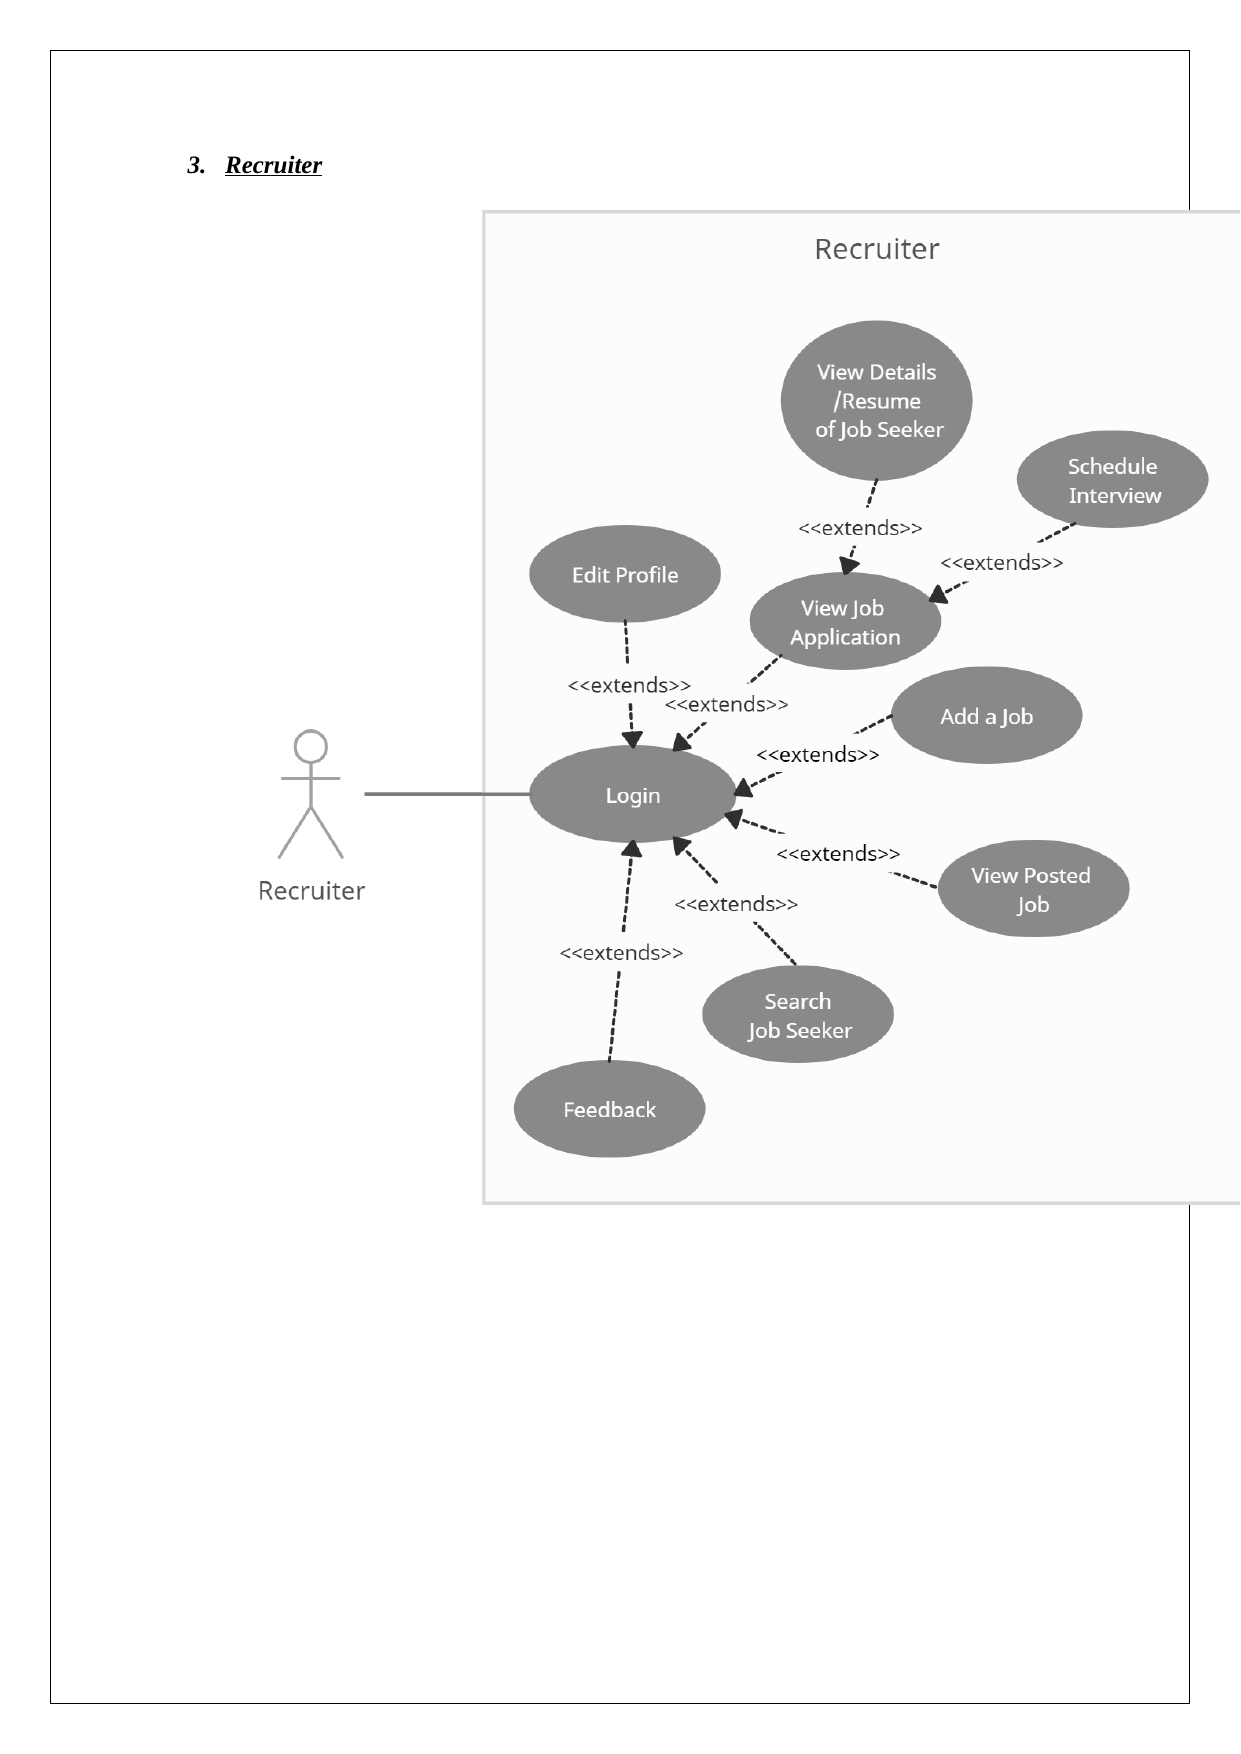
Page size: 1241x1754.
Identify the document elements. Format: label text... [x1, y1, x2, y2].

picture [225, 180, 1241, 1235]
list Recruiter [187, 150, 865, 1234]
